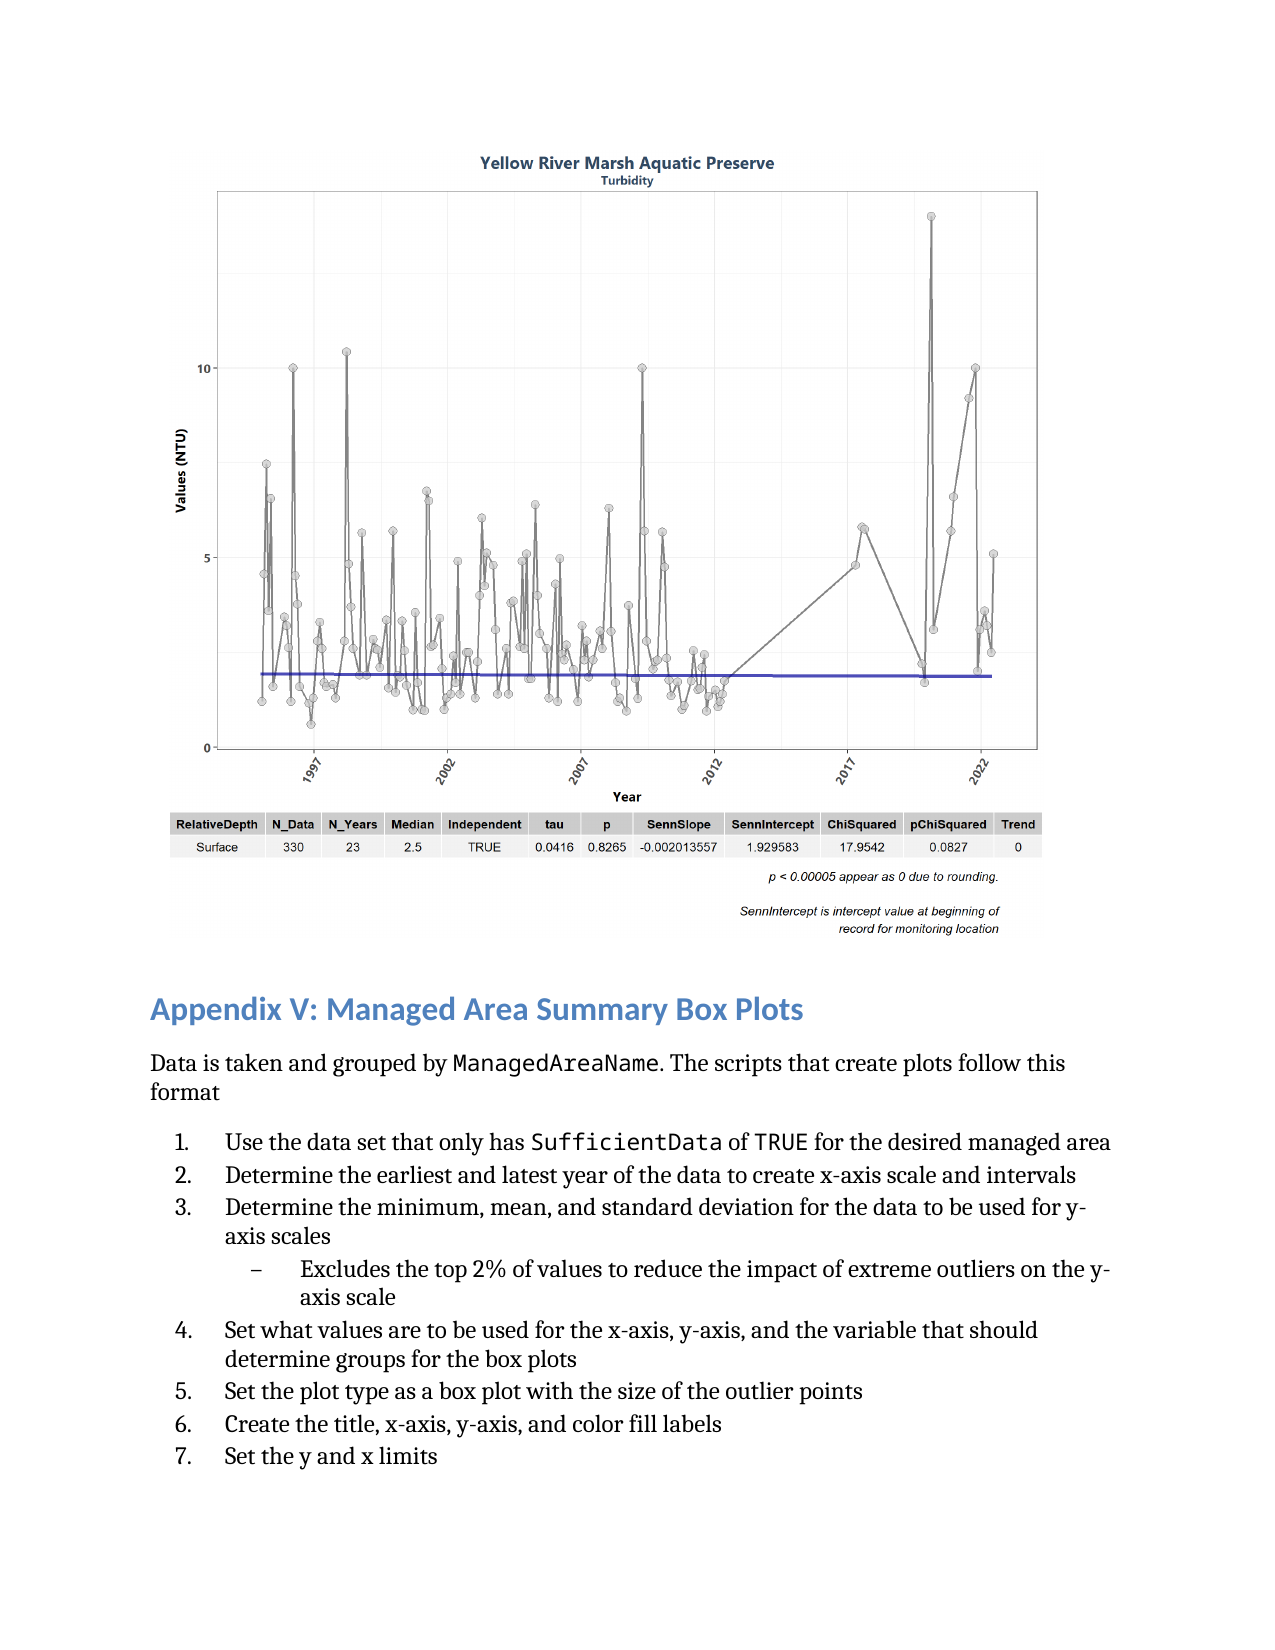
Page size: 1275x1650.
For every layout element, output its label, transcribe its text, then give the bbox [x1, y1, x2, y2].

list Set the y and x limits [175, 1442, 1125, 1471]
picture [168, 150, 1044, 938]
list Excludes the top 2% of values to reduce the impact of extreme outliers on the y-axis scale [250, 1254, 1125, 1312]
list Set what values are to be used for the x-axis, y-axis, and the variable that should determine groups for the box plots [175, 1316, 1125, 1373]
text Data is taken and grouped by ManagedAreaName. The scripts that create plots follow this format [150, 1047, 1125, 1107]
list Determine the earliest and latest year of the data to create x-axis scale and intervals [175, 1161, 1125, 1189]
list Create the title, x-axis, y-axis, and color fill labels [175, 1409, 1125, 1438]
list Determine the minimum, mean, and standard deviation for the data to be used for y-axis scales [175, 1193, 1125, 1251]
subtitle Appendix V: Managed Area Summary Box Plots [150, 987, 1125, 1028]
list Set the plot type as a box plot with the size of the outlier points [175, 1377, 1125, 1406]
list Use the data set that only has SufficientData of TRUE for the desired managed area [175, 1126, 1125, 1157]
